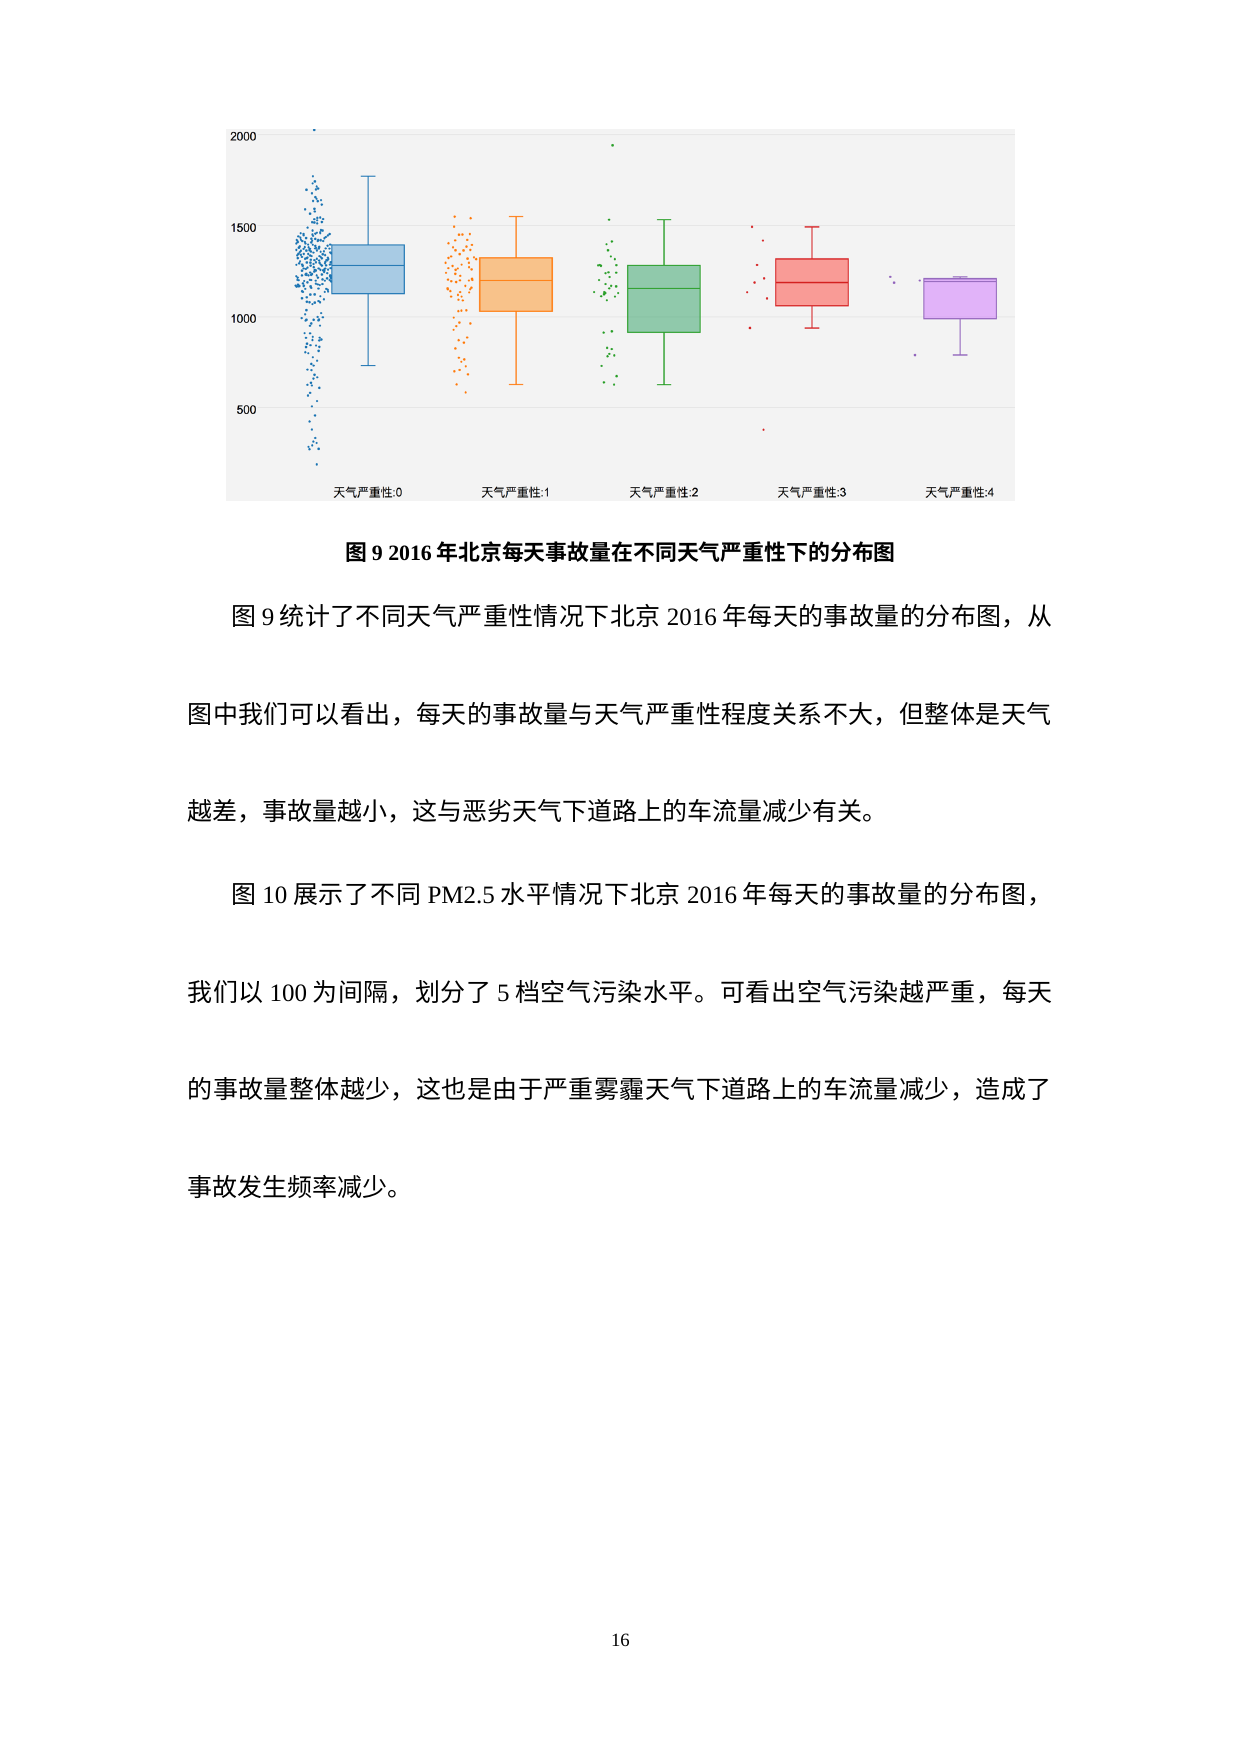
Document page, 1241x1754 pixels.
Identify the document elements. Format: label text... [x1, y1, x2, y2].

text 图9统计了不同天气严重性情况下北京2016年每天的事故量的分布图，从图中我们可以看出，每天的事故量与天气严重性程度关系不大，但整体是天气越差，事故量越小，这与恶劣天气下道路上的车流量减少有关。 [187, 582, 1053, 842]
text 图10展示了不同PM2.5水平情况下北京2016年每天的事故量的分布图，我们以100为间隔，划分了5档空气污染水平。可看出空气污染越严重，每天的事故量整体越少，这也是由于严重雾霾天气下道路上的车流量减少，造成了事故发生频率减少。 [187, 861, 1053, 1218]
text 图 9 2016年北京每天事故量在不同天气严重性下的分布图 [187, 534, 1053, 567]
picture [226, 129, 1015, 501]
